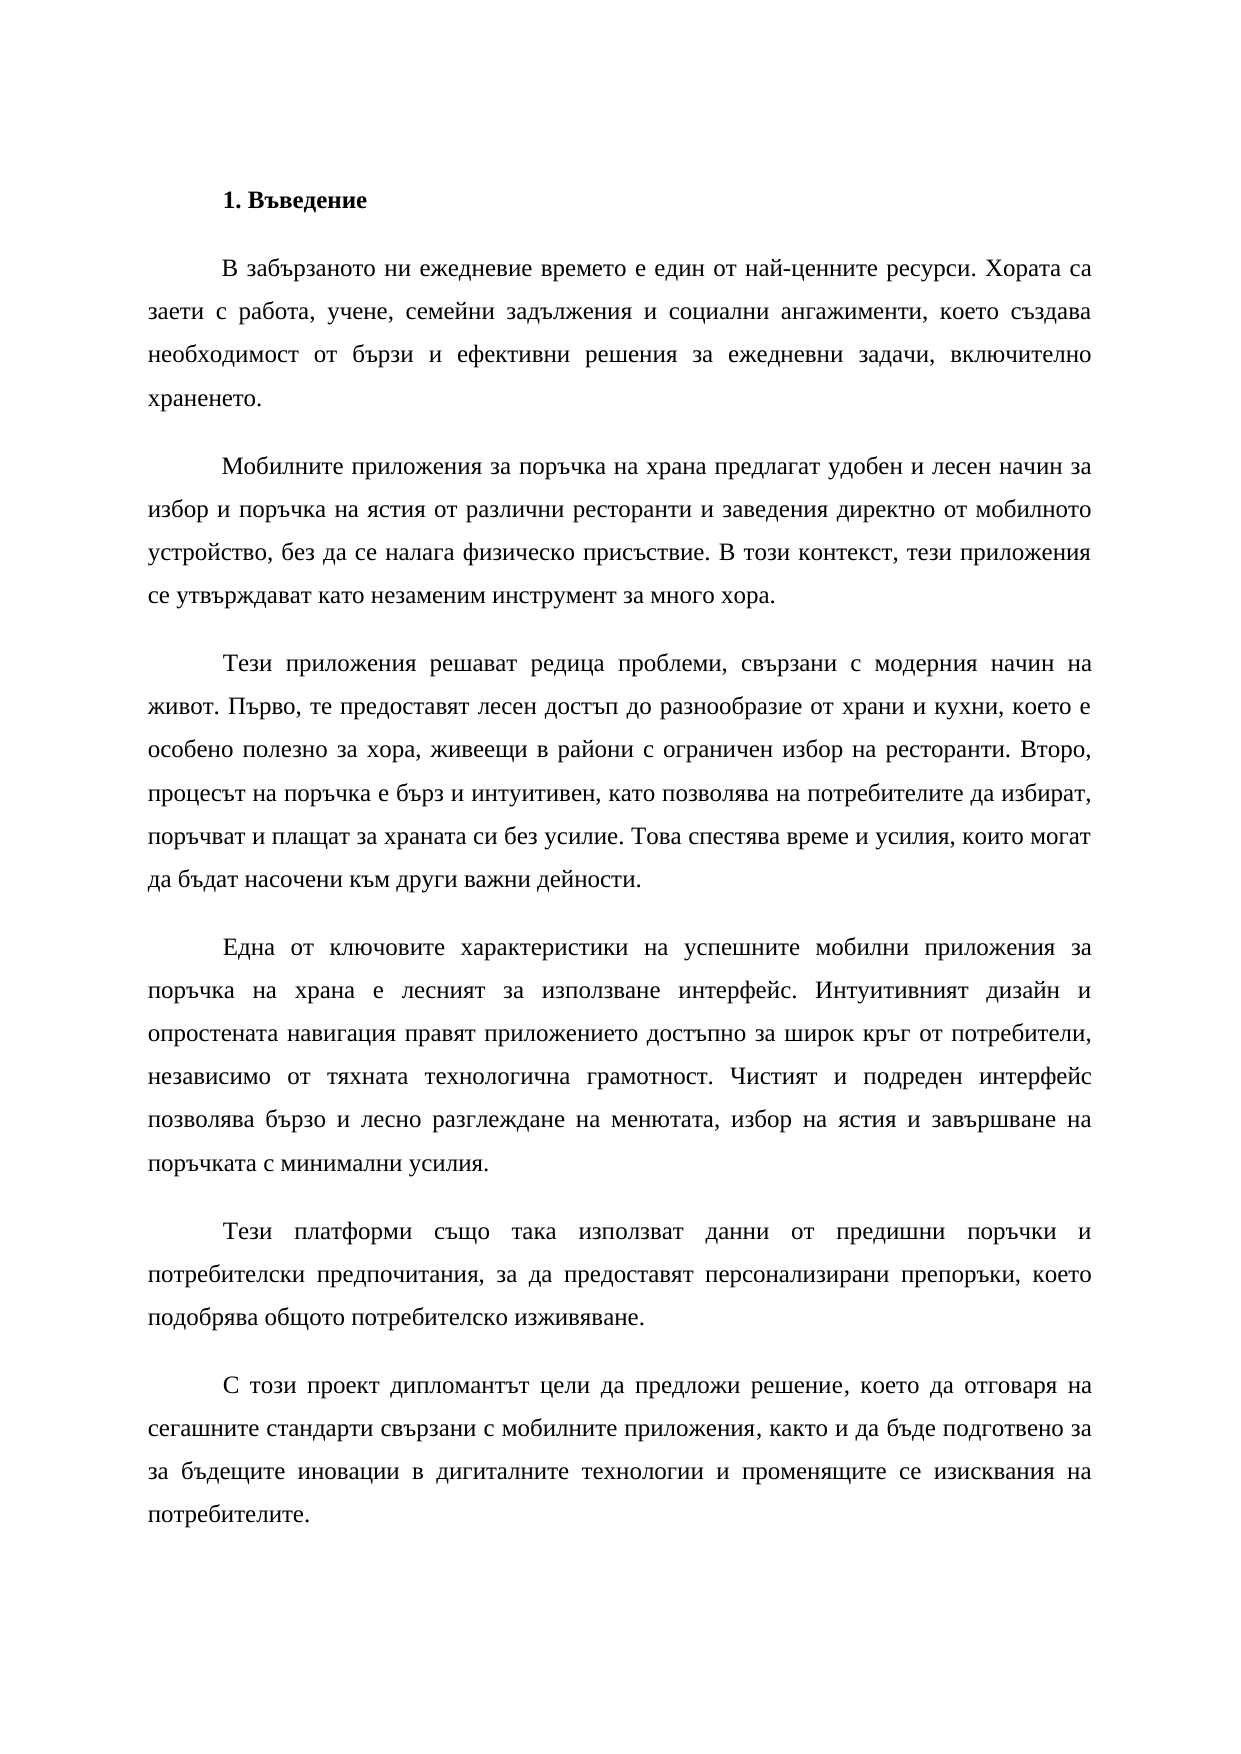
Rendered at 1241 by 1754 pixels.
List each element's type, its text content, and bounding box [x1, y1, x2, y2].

text Мобилните приложения за поръчка на храна предлагат удобен и лесен начин за избор и поръчка на ястия от различни ресторанти и заведения директно от мобилното устройство, без да се налага физическо присъствие. В този контекст, тези приложения се утвърждават като незаменим инструмент за много хора. [148, 451, 1093, 609]
text Тези платформи също така използват данни от предишни поръчки и потребителски предпочитания, за да предоставят персонализирани препоръки, което подобрява общото потребителско изживяване. [148, 1216, 1093, 1331]
text В забързаното ни ежедневие времето е един от най-ценните ресурси. Хората са заети с работа, учене, семейни задължения и социални ангажименти, което създава необходимост от бързи и ефективни решения за ежедневни задачи, включително храненето. [148, 253, 1093, 411]
subtitle 1. Въведение [148, 185, 1093, 214]
text С този проект дипломантът цели да предложи решение, което да отговаря на сегашните стандарти свързани с мобилните приложения, както и да бъде подготвено за за бъдещите иновации в дигиталните технологии и променящите се изисквания на потребителите. [148, 1370, 1093, 1528]
text Една от ключовите характеристики на успешните мобилни приложения за поръчка на храна е лесният за използване интерфейс. Интуитивният дизайн и опростената навигация правят приложението достъпно за широк кръг от потребители, независимо от тяхната технологична грамотност. Чистият и подреден интерфейс позволява бързо и лесно разглеждане на менютата, избор на ястия и завършване на поръчката с минимални усилия. [148, 932, 1093, 1176]
text Тези приложения решават редица проблеми, свързани с модерния начин на живот. Първо, те предоставят лесен достъп до разнообразие от храни и кухни, което е особено полезно за хора, живеещи в райони с ограничен избор на ресторанти. Второ, процесът на поръчка е бърз и интуитивен, като позволява на потребителите да избират, поръчват и плащат за храната си без усилие. Това спестява време и усилия, които могат да бъдат насочени към други важни дейности. [148, 648, 1093, 893]
